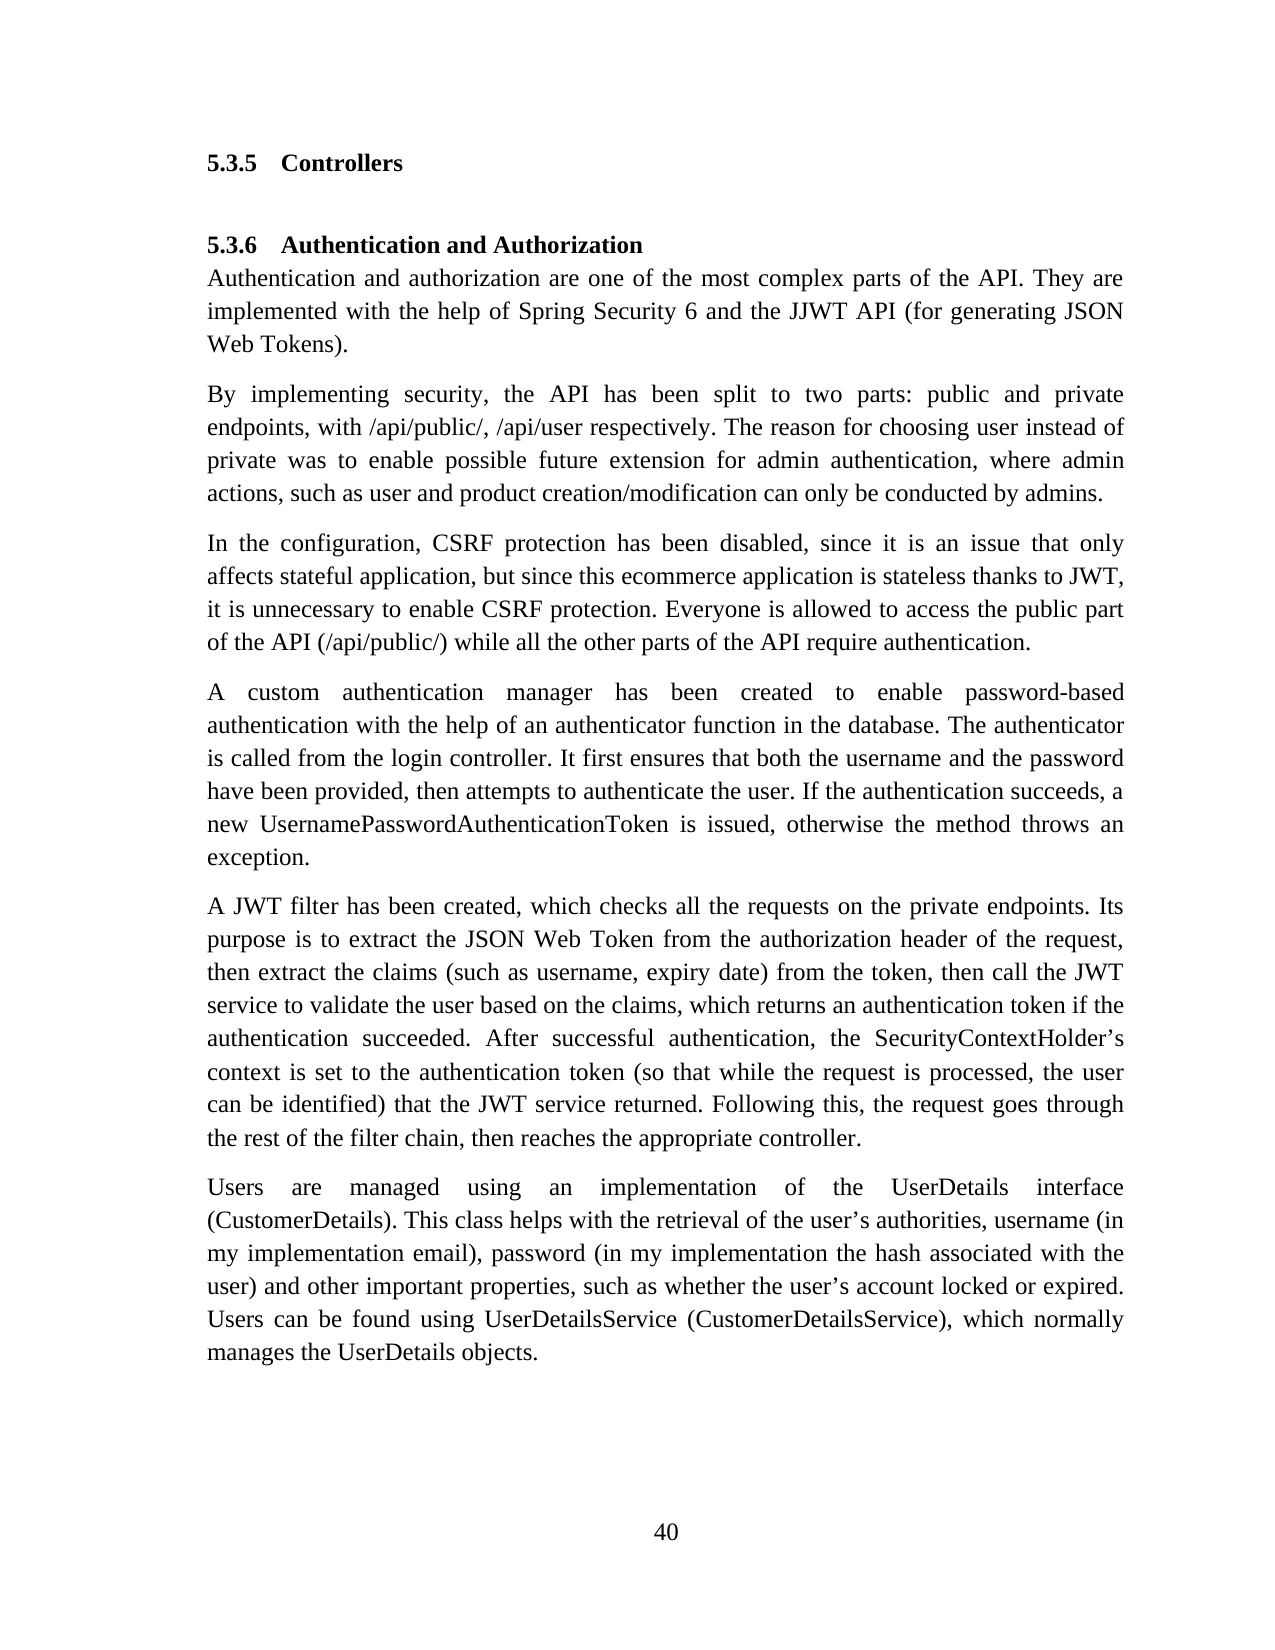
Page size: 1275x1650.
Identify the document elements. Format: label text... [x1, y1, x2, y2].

text A custom authentication manager has been created to enable password-based authentication with the help of an authenticator function in the database. The authenticator is called from the login controller. It first ensures that both the username and the password have been provided, then attempts to authenticate the user. If the authentication succeeds, a new UsernamePasswordAuthenticationToken is issued, otherwise the method throws an exception. [207, 677, 1125, 871]
text In the configuration, CSRF protection has been disabled, since it is an issue that only affects stateful application, but since this ecommerce application is stateless thanks to JWT, it is unnecessary to enable CSRF protection. Everyone is allowed to access the public part of the API (/api/public/) while all the other parts of the API require authentication. [207, 528, 1125, 656]
text Users are managed using an implementation of the UserDetails interface (CustomerDetails). This class helps with the retrieval of the user’s authorities, username (in my implementation email), password (in my implementation the hash associated with the user) and other important properties, such as whether the user’s account locked or expired. Users can be found using UserDetailsService (CustomerDetailsService), which normally manages the UserDetails objects. [207, 1172, 1125, 1366]
text A JWT filter has been created, which checks all the requests on the private endpoints. Its purpose is to extract the JSON Web Token from the authorization header of the request, then extract the claims (such as username, expiry date) from the token, then call the JWT service to validate the user based on the claims, which returns an authentication token if the authentication succeeded. After successful authentication, the SecurityContextHolder’s context is set to the authentication token (so that while the request is processed, the user can be identified) that the JWT service returned. Following this, the request goes through the rest of the filter chain, then reaches the appropriate controller. [207, 891, 1125, 1151]
subtitle Controllers [207, 148, 1125, 176]
text By implementing security, the API has been split to two parts: public and private endpoints, with /api/public/, /api/user respectively. The reason for choosing user instead of private was to enable possible future extension for admin authentication, where admin actions, such as user and product creation/modification can only be conducted by admins. [207, 379, 1125, 507]
subtitle Authentication and Authorization [207, 230, 1125, 259]
text Authentication and authorization are one of the most complex parts of the API. They are implemented with the help of Spring Security 6 and the JJWT API (for generating JSON Web Tokens). [207, 263, 1125, 358]
